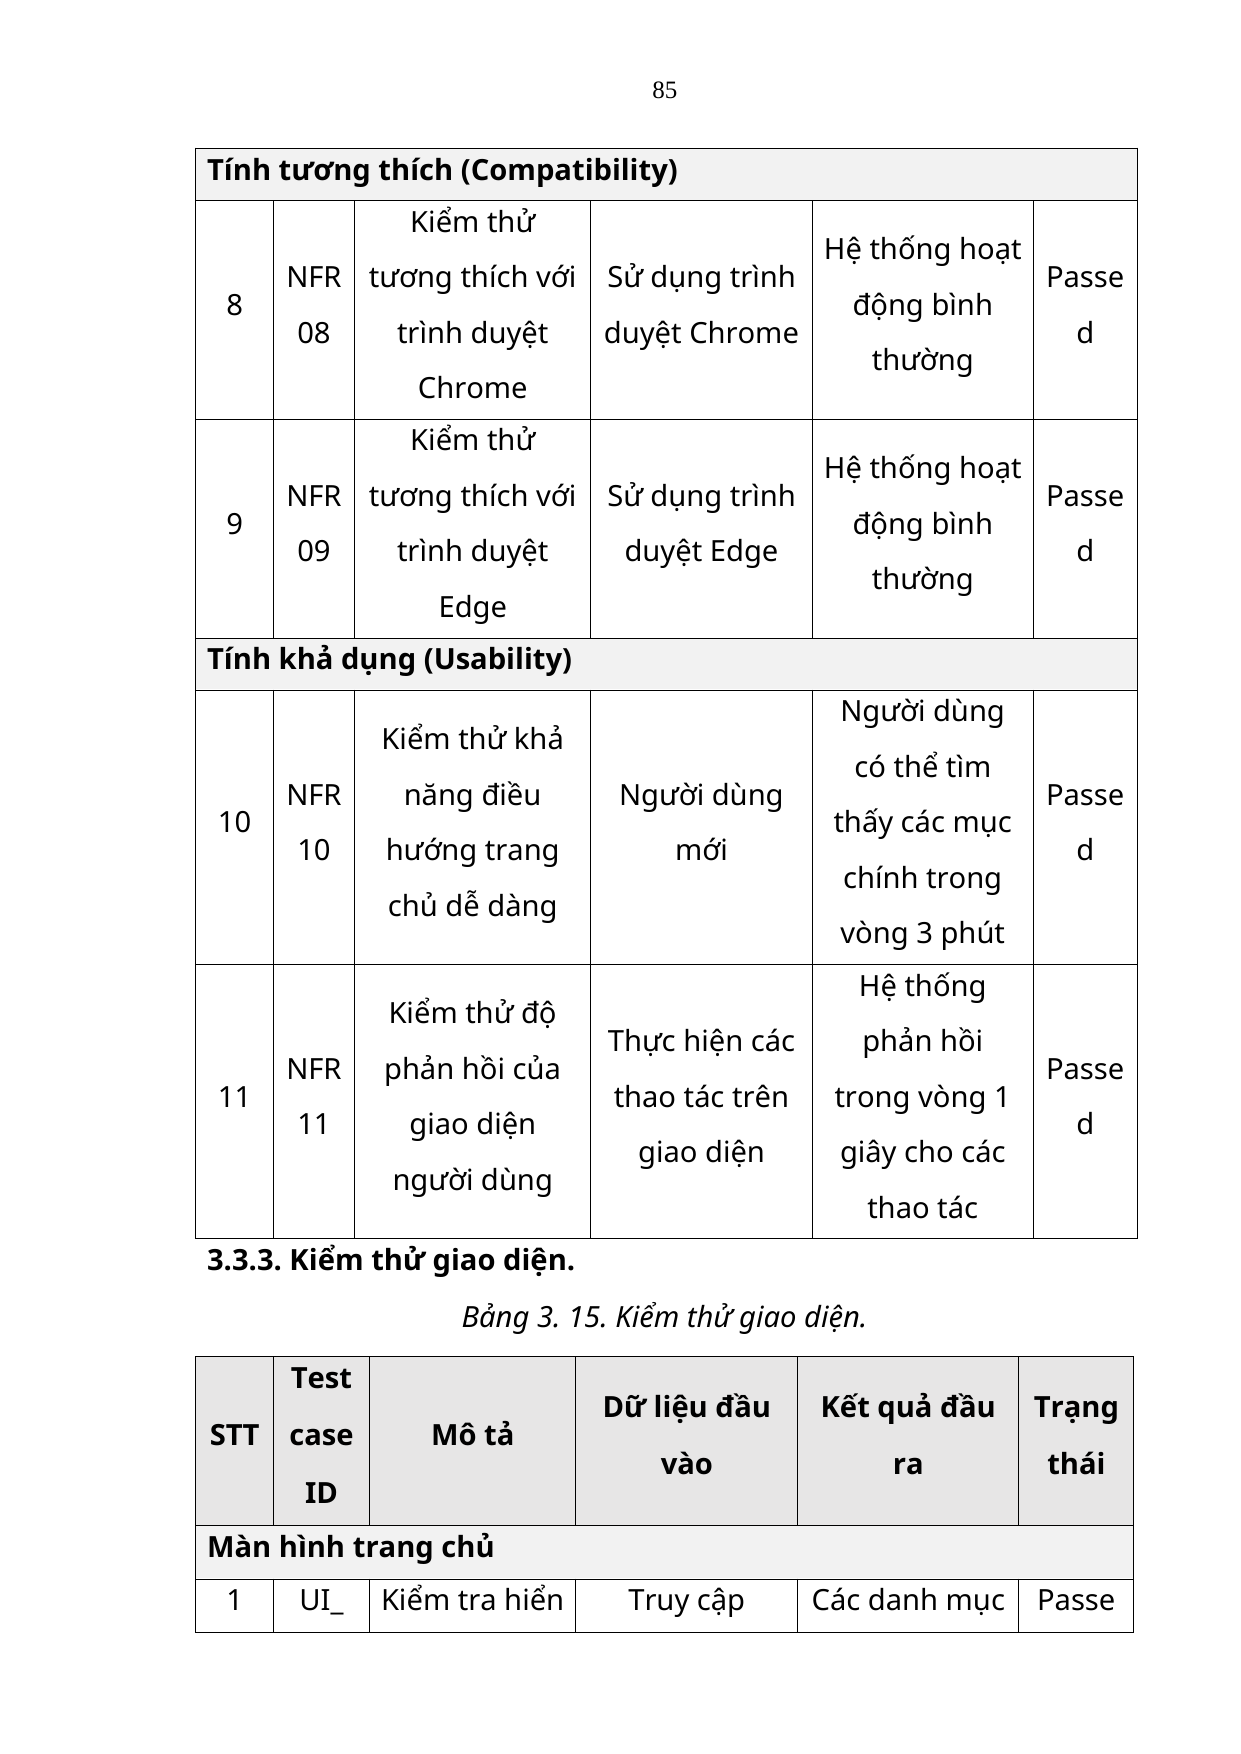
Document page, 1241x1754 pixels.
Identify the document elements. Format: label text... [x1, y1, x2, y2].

table_cell Passed [1019, 1580, 1133, 1632]
table_cell Kiểm thử tương thích với trình duyệt Edge [355, 420, 590, 637]
table_header Kết quả đầu ra [798, 1357, 1018, 1525]
table_cell Passed [1034, 201, 1137, 419]
table_header Mô tả [370, 1357, 575, 1525]
table_cell Màn hình trang chủ [196, 1526, 1133, 1578]
table_cell Hệ thống hoạt động bình thường [813, 201, 1033, 419]
table_cell Passed [1034, 420, 1137, 637]
table_cell Sử dụng trình duyệt Chrome [591, 201, 812, 419]
table_cell Người dùng có thể tìm thấy các mục chính trong vòng 3 phút [813, 691, 1033, 964]
table_cell Truy cập trang chủ [576, 1580, 797, 1632]
table_cell 9 [196, 420, 273, 637]
table_cell Thực hiện các thao tác trên giao diện [591, 965, 812, 1238]
table_cell NFR10 [274, 691, 354, 964]
table_cell 11 [196, 965, 273, 1238]
table_header Dữ liệu đầu vào [576, 1357, 797, 1525]
table_cell Người dùng mới [591, 691, 812, 964]
table_header Test case ID [274, 1357, 369, 1525]
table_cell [370, 1580, 575, 1632]
table_cell Kiểm thử khả năng điều hướng trang chủ dễ dàng [355, 691, 590, 964]
subtitle 3.3.3. Kiểm thử giao diện. [207, 1239, 1122, 1279]
table_cell 1 [196, 1580, 273, 1632]
table_cell NFR09 [274, 420, 354, 637]
table_cell Kiểm thử độ phản hồi của giao diện người dùng [355, 965, 590, 1238]
table_cell UI_ TC01 [274, 1580, 369, 1632]
table_cell 8 [196, 201, 273, 419]
table_cell Tính khả dụng (Usability) [196, 639, 1137, 689]
table_cell Hệ thống hoạt động bình thường [813, 420, 1033, 637]
table_cell Sử dụng trình duyệt Edge [591, 420, 812, 637]
table_cell Passed [1034, 965, 1137, 1238]
table_cell NFR08 [274, 201, 354, 419]
table_header Trạng thái [1019, 1357, 1133, 1525]
table_cell Tính tương thích (Compatibility) [196, 149, 1137, 200]
table_cell Passed [1034, 691, 1137, 964]
table_header STT [196, 1357, 273, 1525]
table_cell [798, 1580, 1018, 1632]
table_cell Kiểm thử tương thích với trình duyệt Chrome [355, 201, 590, 419]
table_cell NFR11 [274, 965, 354, 1238]
table_cell 10 [196, 691, 273, 964]
table_cell Hệ thống phản hồi trong vòng 1 giây cho các thao tác [813, 965, 1033, 1238]
